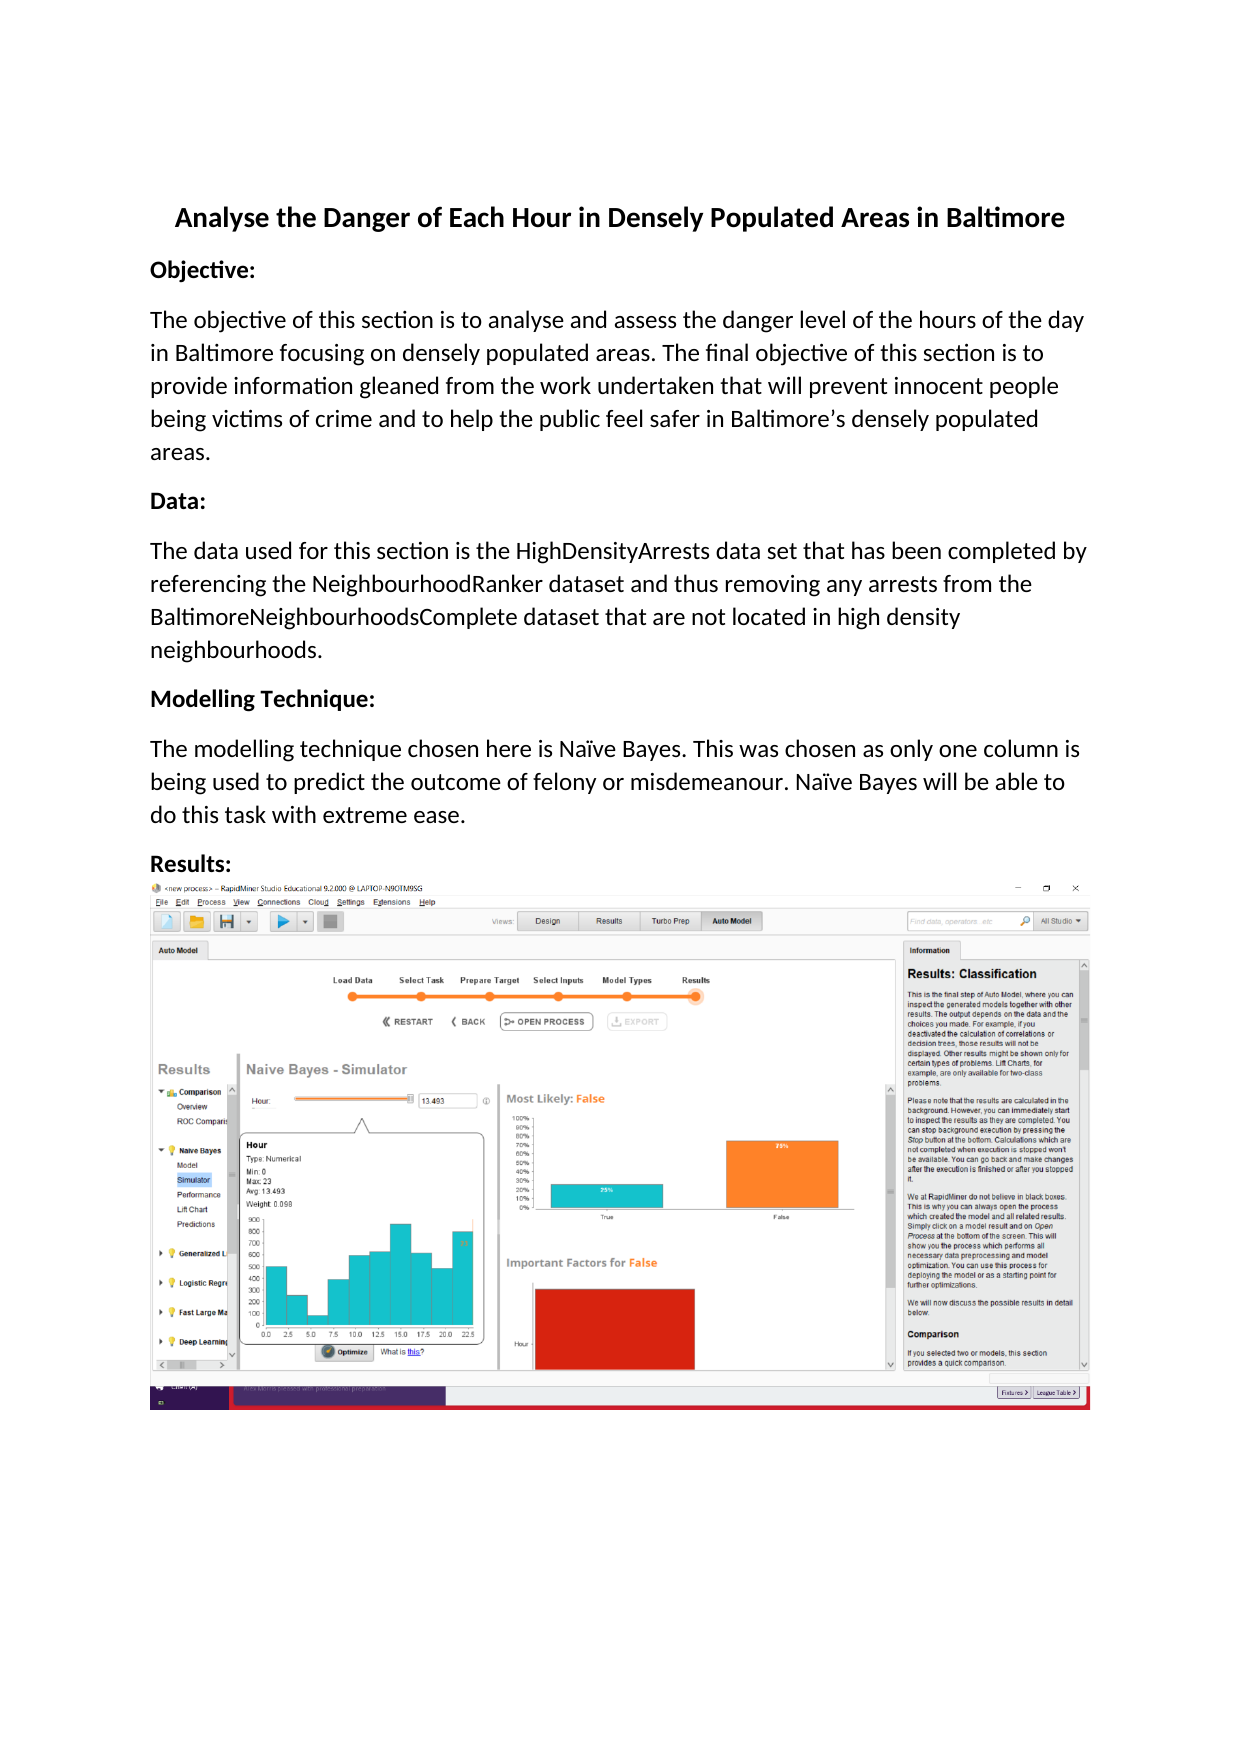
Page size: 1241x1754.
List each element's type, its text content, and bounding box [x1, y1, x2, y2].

text Results: [150, 848, 1090, 881]
picture [150, 881, 1091, 1410]
text The objective of this section is to analyse and assess the danger level of the hours of the day in Baltimore focusing on densely populated areas. The final objective of this section is to provide information gleaned from the work undertaken that will prevent innocent people being victims of crime and to help the public feel safer in Baltimore’s densely populated areas. [150, 304, 1090, 466]
text Modelling Technique: [150, 683, 1090, 714]
text The modelling technique chosen here is Naïve Bayes. This was chosen as only one column is being used to predict the outcome of felony or misdemeanour. Naïve Bayes will be able to do this task with extreme ease. [150, 733, 1090, 829]
text Objective: [150, 255, 1090, 285]
text Data: [150, 486, 1090, 516]
text Analyse the Danger of Each Hour in Densely Populated Areas in Baltimore [150, 199, 1090, 235]
text The data used for this section is the HighDensityArrests data set that has been completed by referencing the NeighbourhoodRanker dataset and thus removing any arrests from the BaltimoreNeighbourhoodsComplete dataset that are not located in high density neighbourhoods. [150, 535, 1090, 664]
